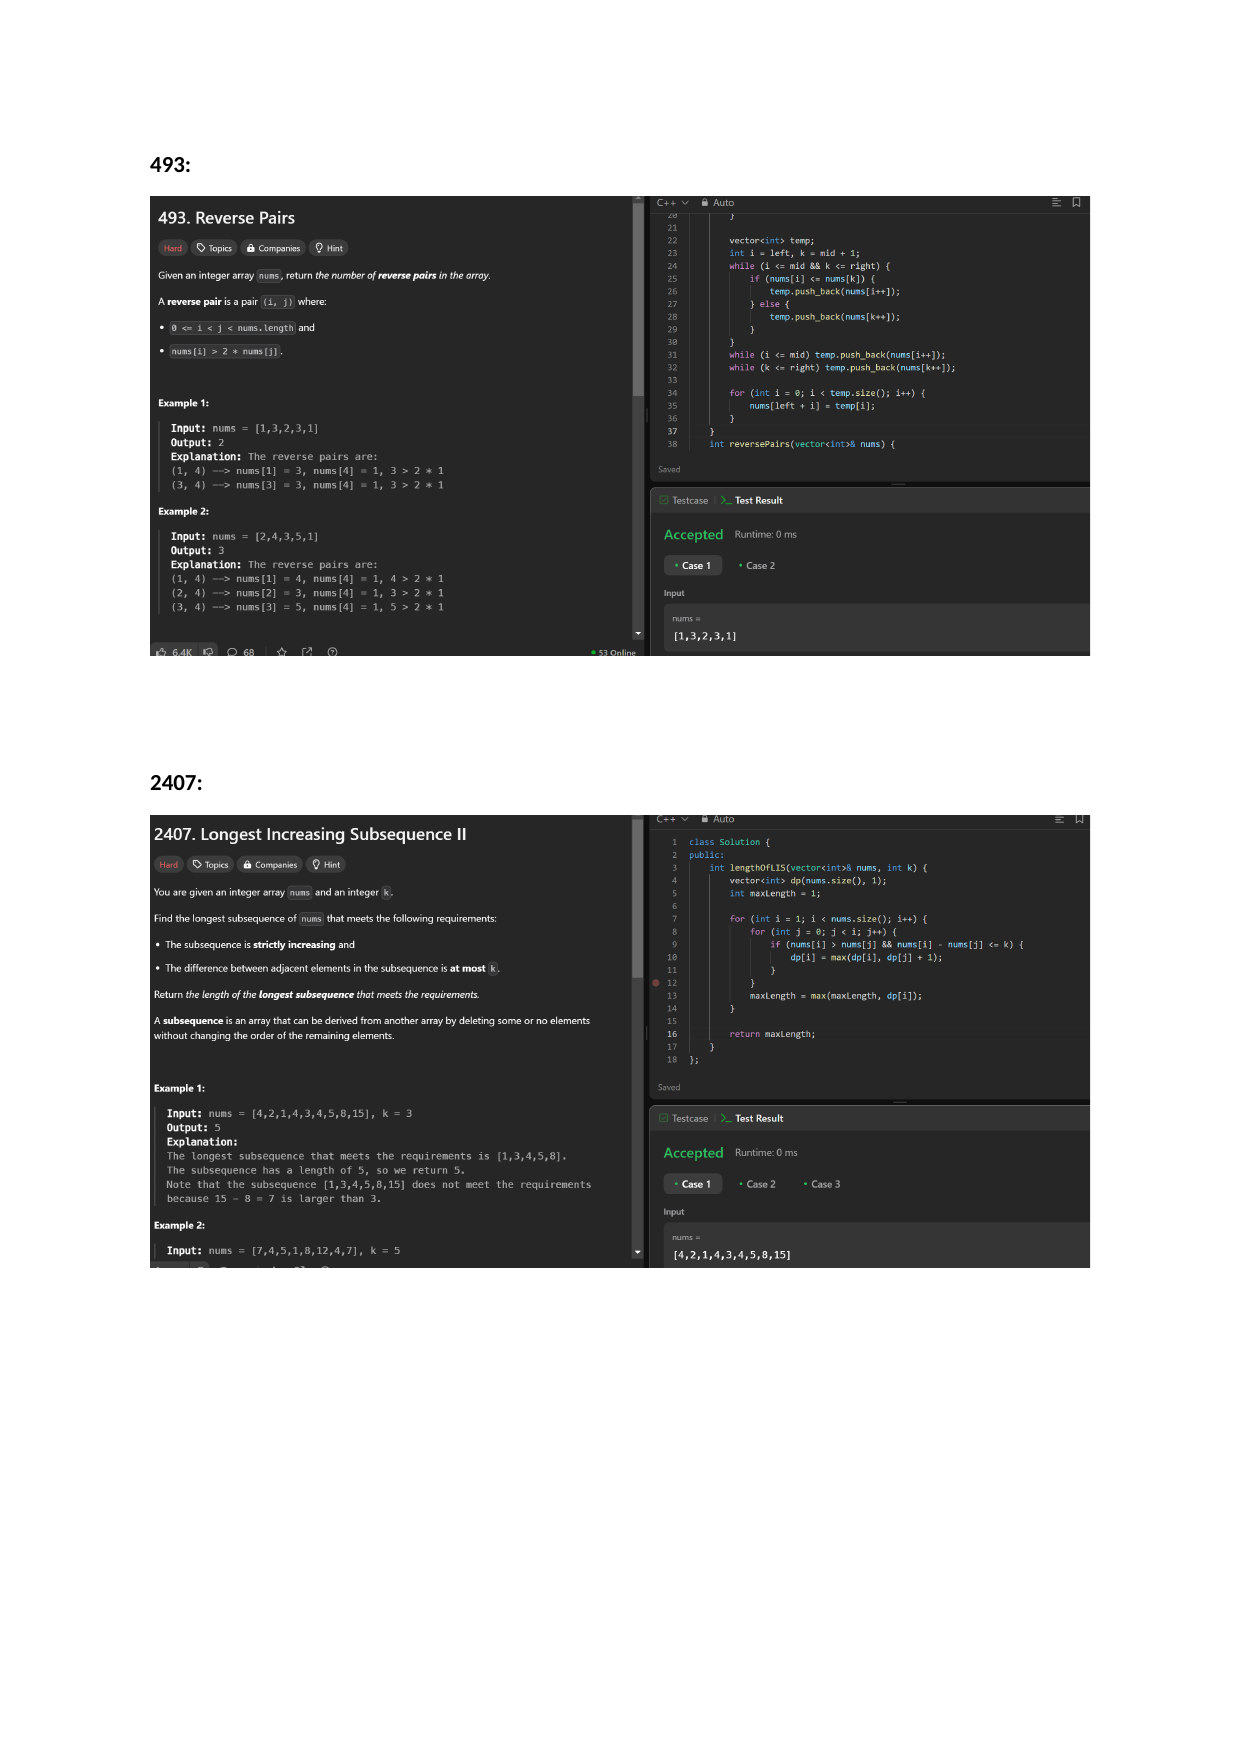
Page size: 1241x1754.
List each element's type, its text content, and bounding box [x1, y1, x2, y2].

text 493: [150, 150, 1090, 178]
picture [150, 815, 1091, 1268]
text 2407: [150, 768, 1090, 796]
picture [150, 196, 1091, 656]
